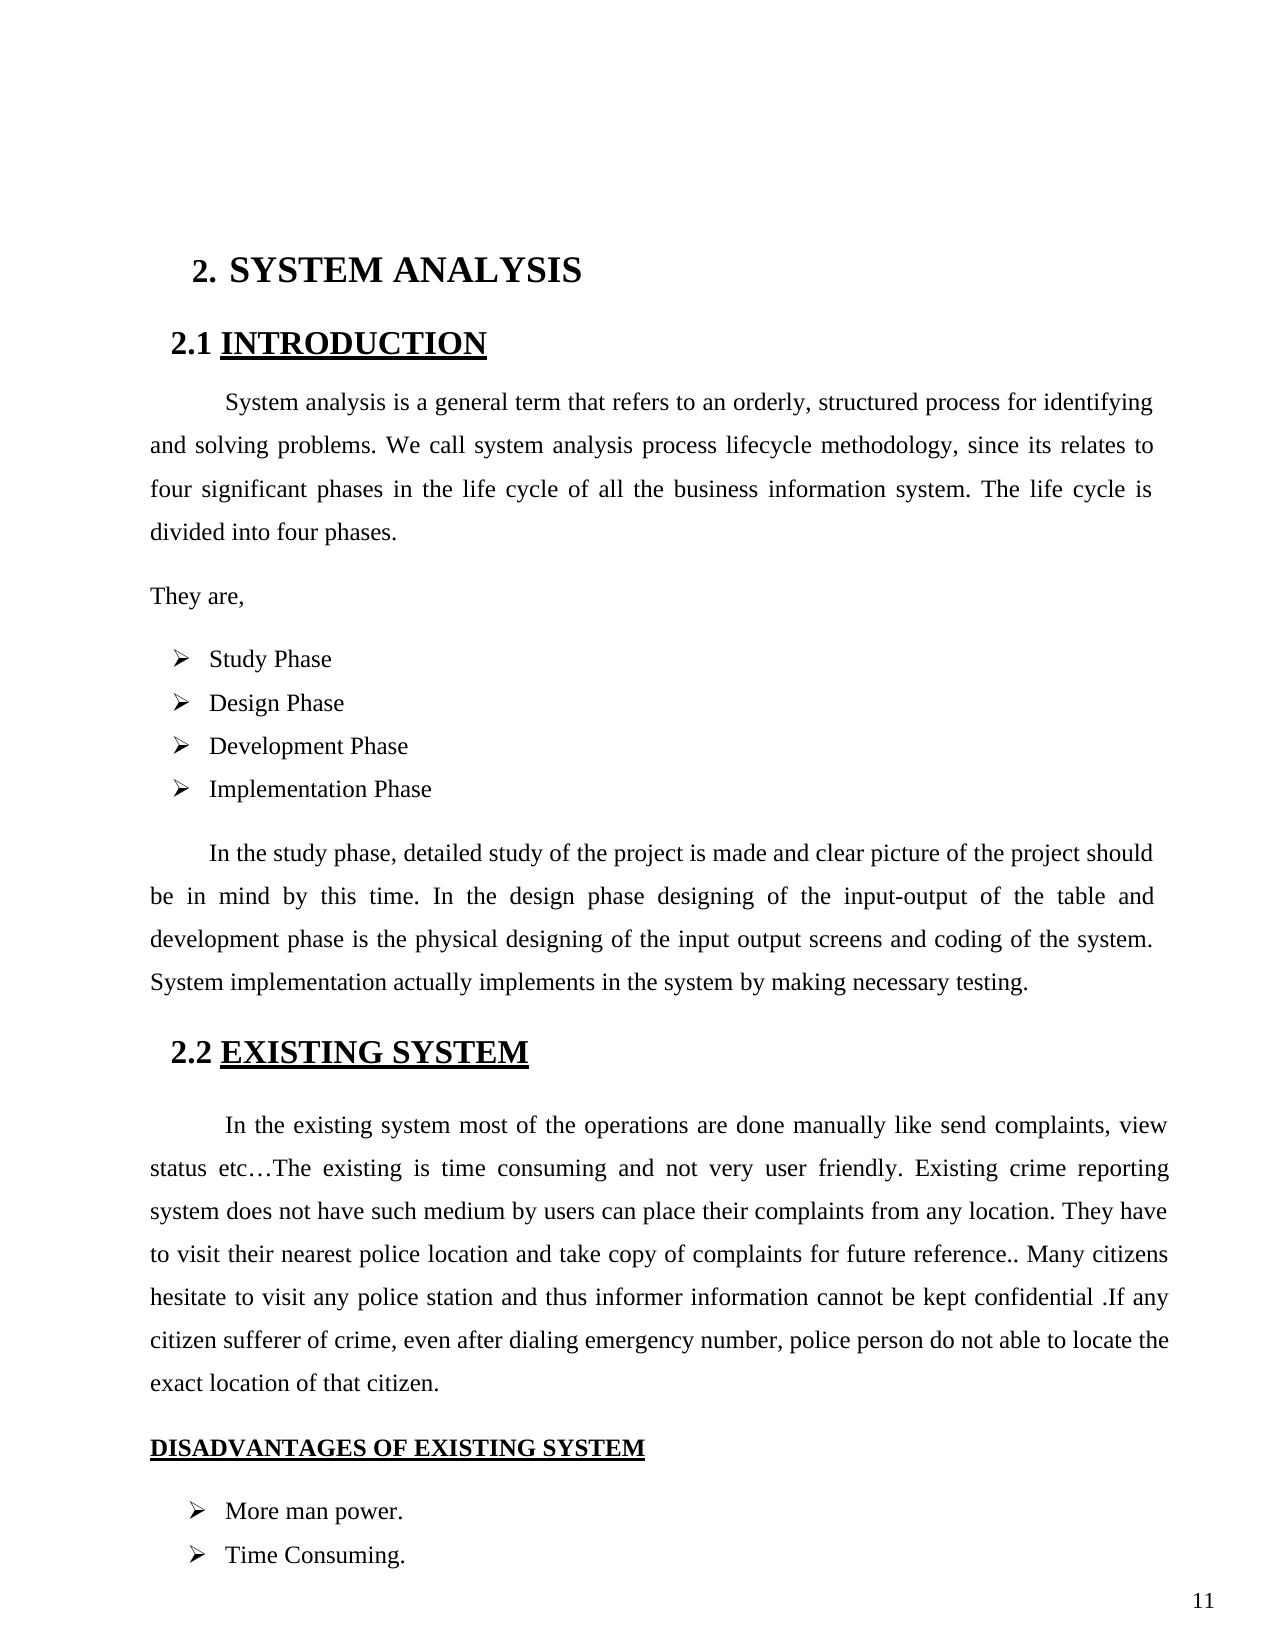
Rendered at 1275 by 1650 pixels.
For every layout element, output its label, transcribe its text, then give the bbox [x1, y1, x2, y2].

list Time Consuming. [187, 1540, 727, 1568]
text In the existing system most of the operations are done manually like send complaints, view status etc…The existing is time consuming and not very user friendly. Existing crime reporting system does not have such medium by users can place their complaints from any location. They have to visit their nearest police location and take copy of complaints for future reference.. Many citizens hesitate to visit any police station and thus informer information cannot be kept confidential .If any citizen sufferer of crime, even after dialing emergency number, police person do not able to locate the exact location of that citizen. [150, 1110, 1169, 1397]
text System analysis is a general term that refers to an orderly, structured process for identifying and solving problems. We call system analysis process lifecycle methodology, since its relates to four significant phases in the life cycle of all the business information system. The life cycle is divided into four phases. [150, 387, 1154, 546]
text They are, [150, 581, 1214, 610]
list More man power. [187, 1496, 727, 1525]
subtitle INTRODUCTION [170, 323, 1214, 361]
subtitle EXISTING SYSTEM [170, 1032, 1214, 1070]
text In the study phase, detailed study of the project is made and clear picture of the project should be in mind by this time. In the design phase designing of the input-output of the table and development phase is the physical designing of the input output screens and coding of the system. System implementation actually implements in the system by making necessary testing. [150, 838, 1154, 996]
list Development Phase [171, 731, 1214, 760]
list Design Phase [171, 688, 1214, 716]
list Study Phase [171, 644, 1214, 673]
subtitle DISADVANTAGES OF EXISTING SYSTEM [150, 1433, 1214, 1462]
list Implementation Phase [171, 774, 1214, 803]
subtitle SYSTEM ANALYSIS [192, 247, 1148, 291]
